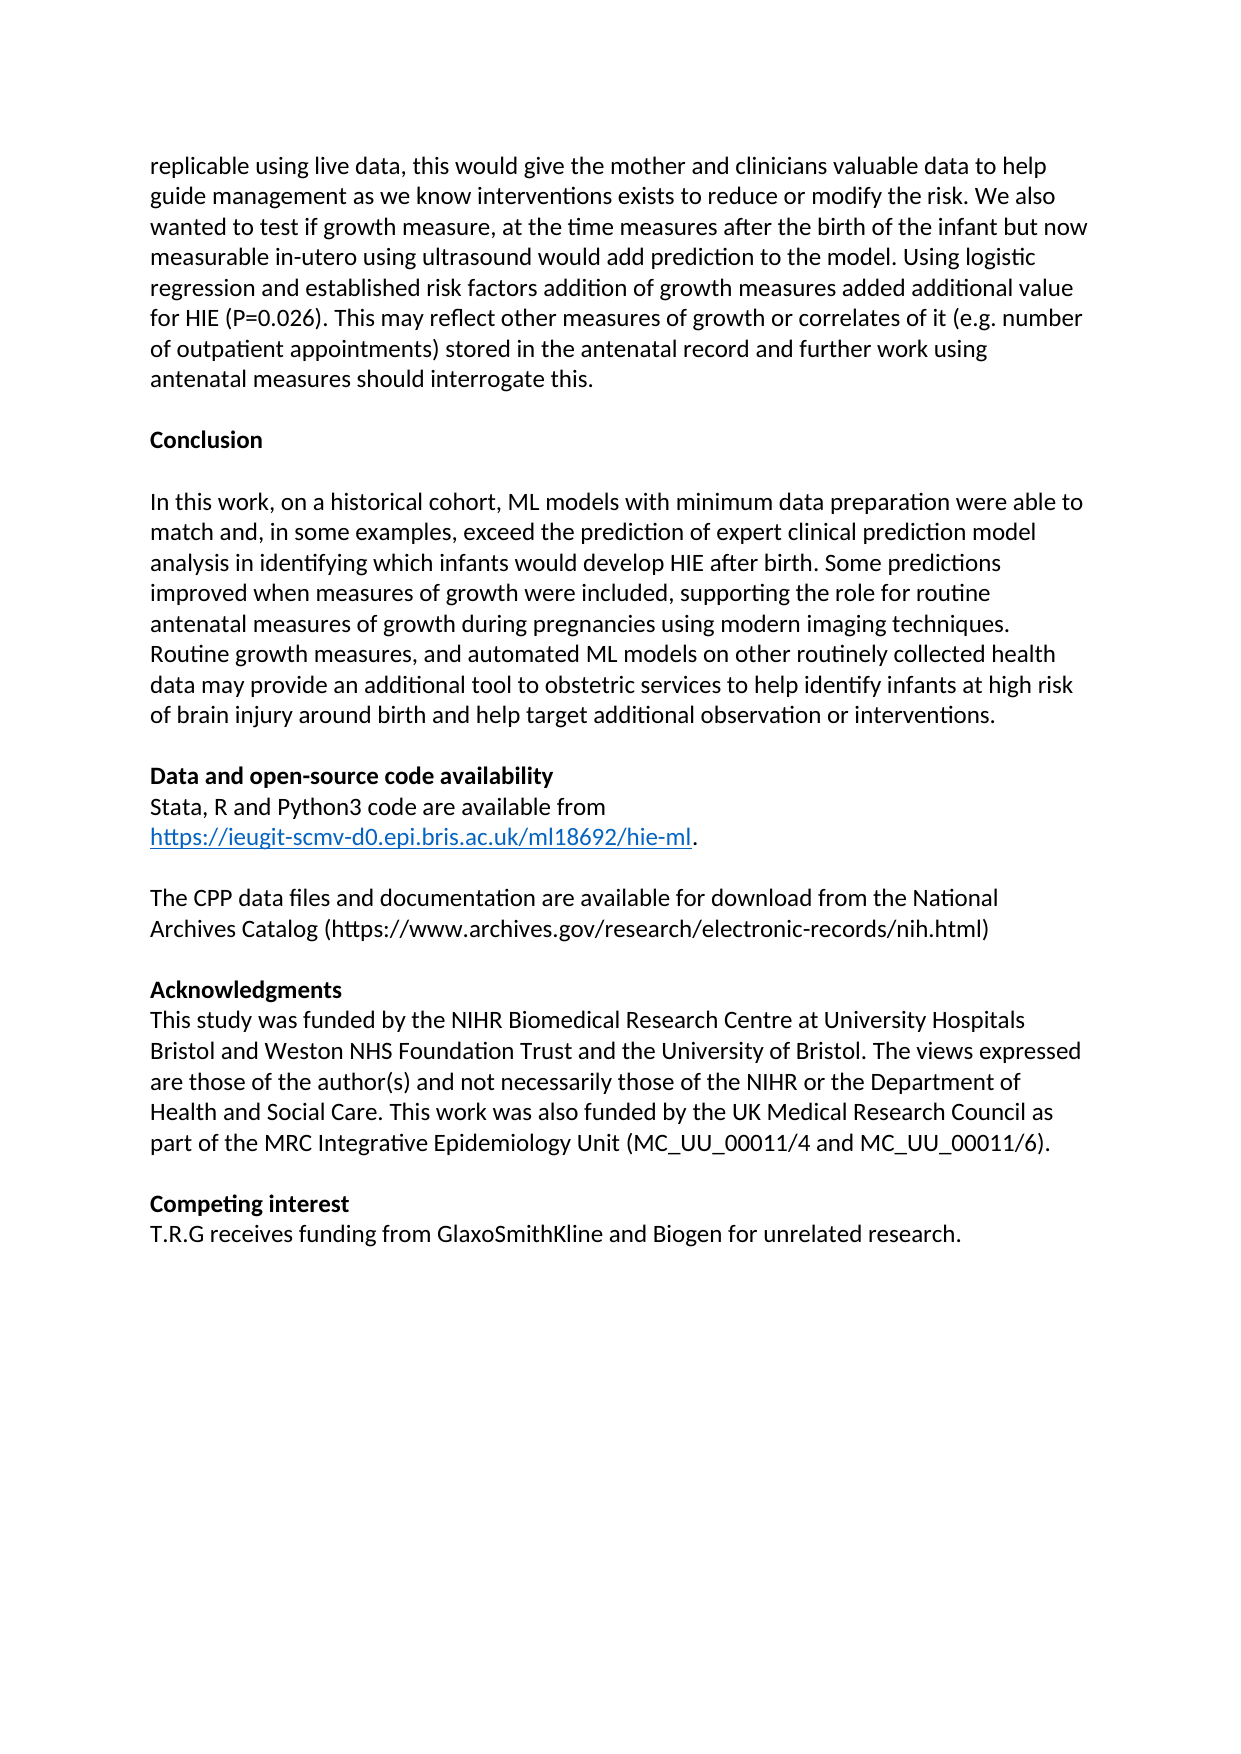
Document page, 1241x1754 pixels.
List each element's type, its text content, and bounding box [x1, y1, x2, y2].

text T.R.G receives funding from GlaxoSmithKline and Biogen for unrelated research. [150, 1218, 1090, 1249]
text Acknowledgments This study was funded by the NIHR Biomedical Research Centre at University Hospitals Bristol and Weston NHS Foundation Trust and the University of Bristol. The views expressed are those of the author(s) and not necessarily those of the NIHR or the Department of Health and Social Care. This work was also funded by the UK Medical Research Council as part of the MRC Integrative Epidemiology Unit (MC_UU_00011/4 and MC_UU_00011/6). [150, 974, 1090, 1157]
text In this work, on a historical cohort, ML models with minimum data preparation were able to match and, in some examples, exceed the prediction of expert clinical prediction model analysis in identifying which infants would develop HIE after birth. Some predictions improved when measures of growth were included, supporting the role for routine antenatal measures of growth during pregnancies using modern imaging techniques. Routine growth measures, and automated ML models on other routinely collected health data may provide an additional tool to obstetric services to help identify infants at high risk of brain injury around birth and help target additional observation or interventions. [150, 486, 1090, 730]
text Conclusion [150, 425, 1090, 455]
text Data and open-source code availability [150, 760, 1090, 791]
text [150, 150, 1090, 394]
text Competing interest [150, 1188, 1090, 1218]
text Stata, R and Python3 code are available from https://ieugit-scmv-d0.epi.bris.ac.uk/ml18692/hie-ml. [150, 791, 1090, 852]
text The CPP data files and documentation are available for download from the National Archives Catalog (https://www.archives.gov/research/electronic-records/nih.html) [150, 882, 1090, 943]
